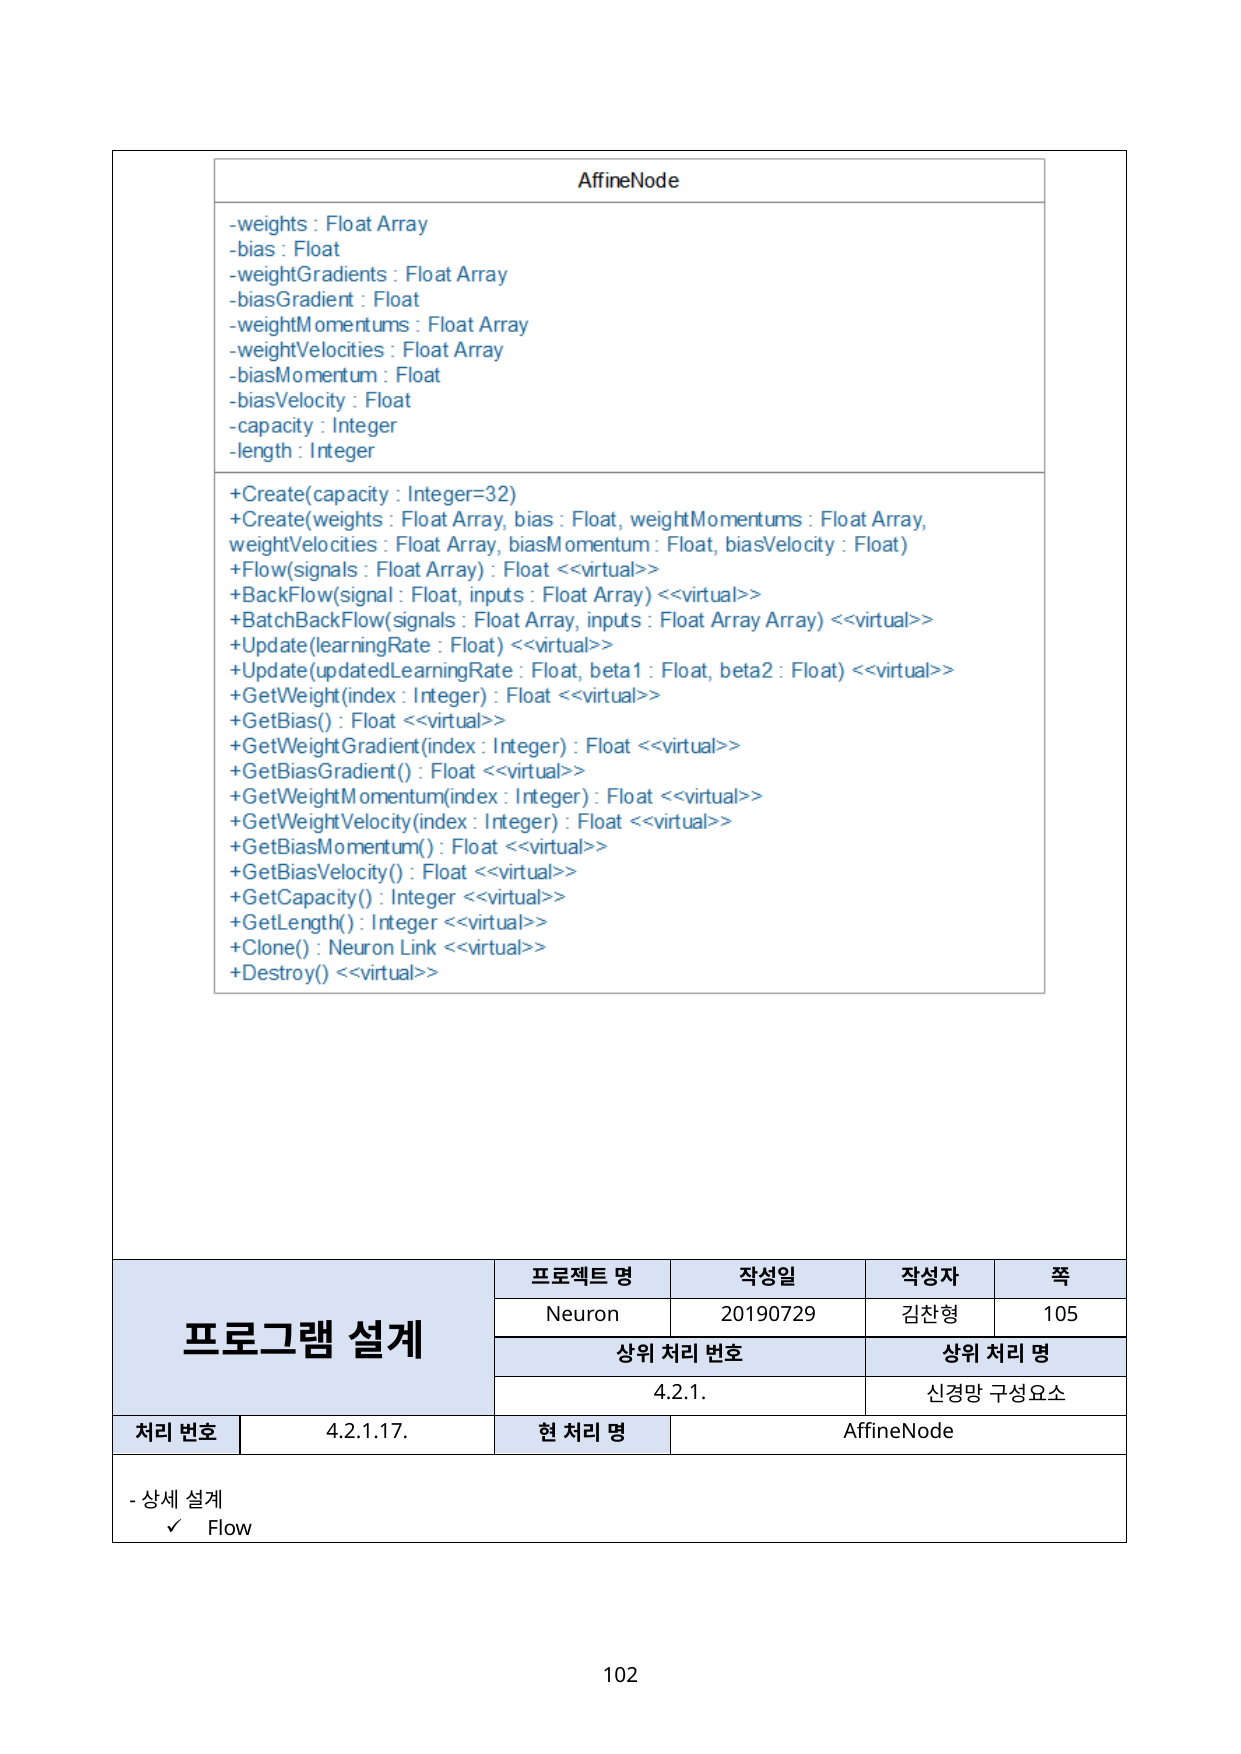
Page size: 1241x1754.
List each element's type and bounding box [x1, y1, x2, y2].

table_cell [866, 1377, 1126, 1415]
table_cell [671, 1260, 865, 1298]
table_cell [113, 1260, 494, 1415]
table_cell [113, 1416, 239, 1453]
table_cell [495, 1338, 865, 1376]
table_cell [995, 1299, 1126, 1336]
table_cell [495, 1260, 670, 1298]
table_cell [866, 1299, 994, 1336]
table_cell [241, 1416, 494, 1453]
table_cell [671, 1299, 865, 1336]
picture [207, 151, 1054, 1004]
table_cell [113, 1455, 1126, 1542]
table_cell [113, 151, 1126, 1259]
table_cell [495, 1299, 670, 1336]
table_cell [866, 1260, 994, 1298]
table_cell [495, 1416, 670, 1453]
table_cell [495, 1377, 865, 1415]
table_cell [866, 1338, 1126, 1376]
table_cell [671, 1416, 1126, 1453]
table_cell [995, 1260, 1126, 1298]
